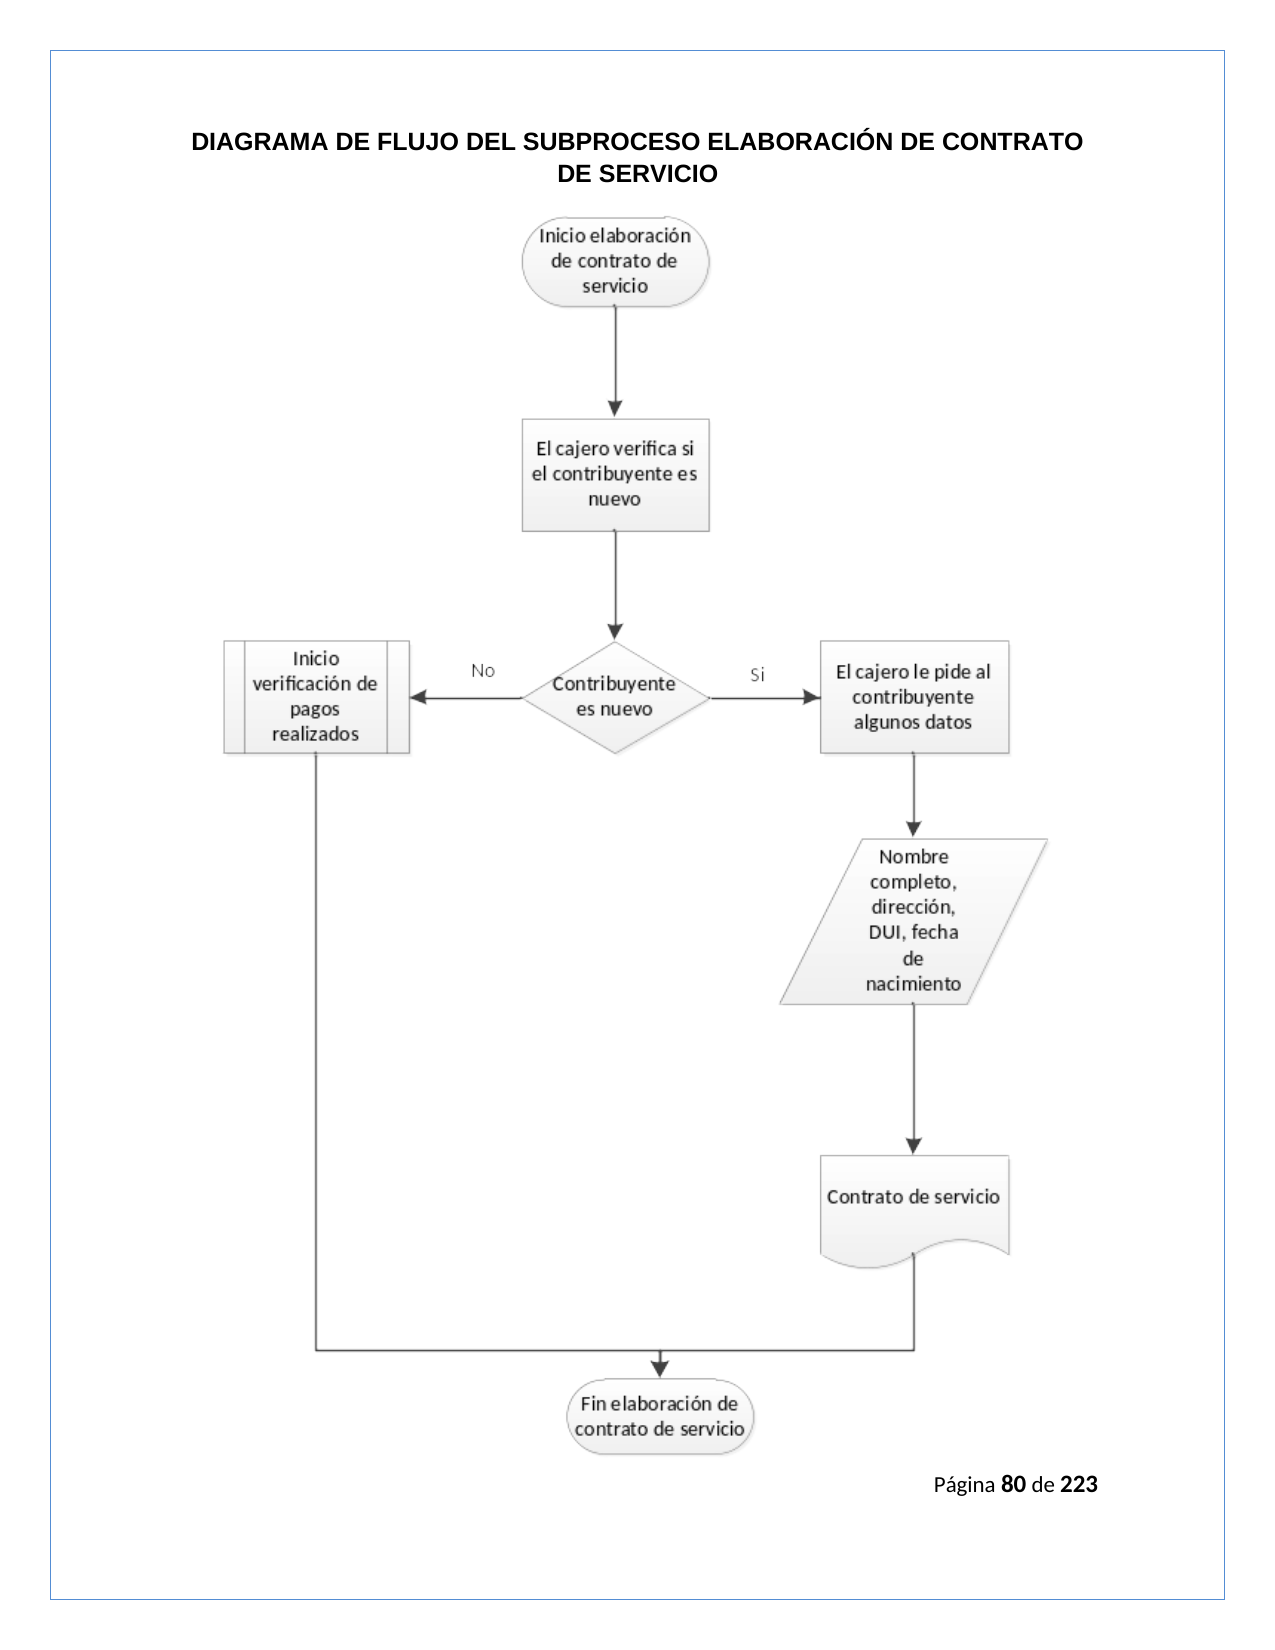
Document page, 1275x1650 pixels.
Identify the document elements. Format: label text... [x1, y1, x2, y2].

text DIAGRAMA DE FLUJO DEL SUBPROCESO ELABORACIÓN DE CONTRATO DE SERVICIO [177, 126, 1098, 188]
